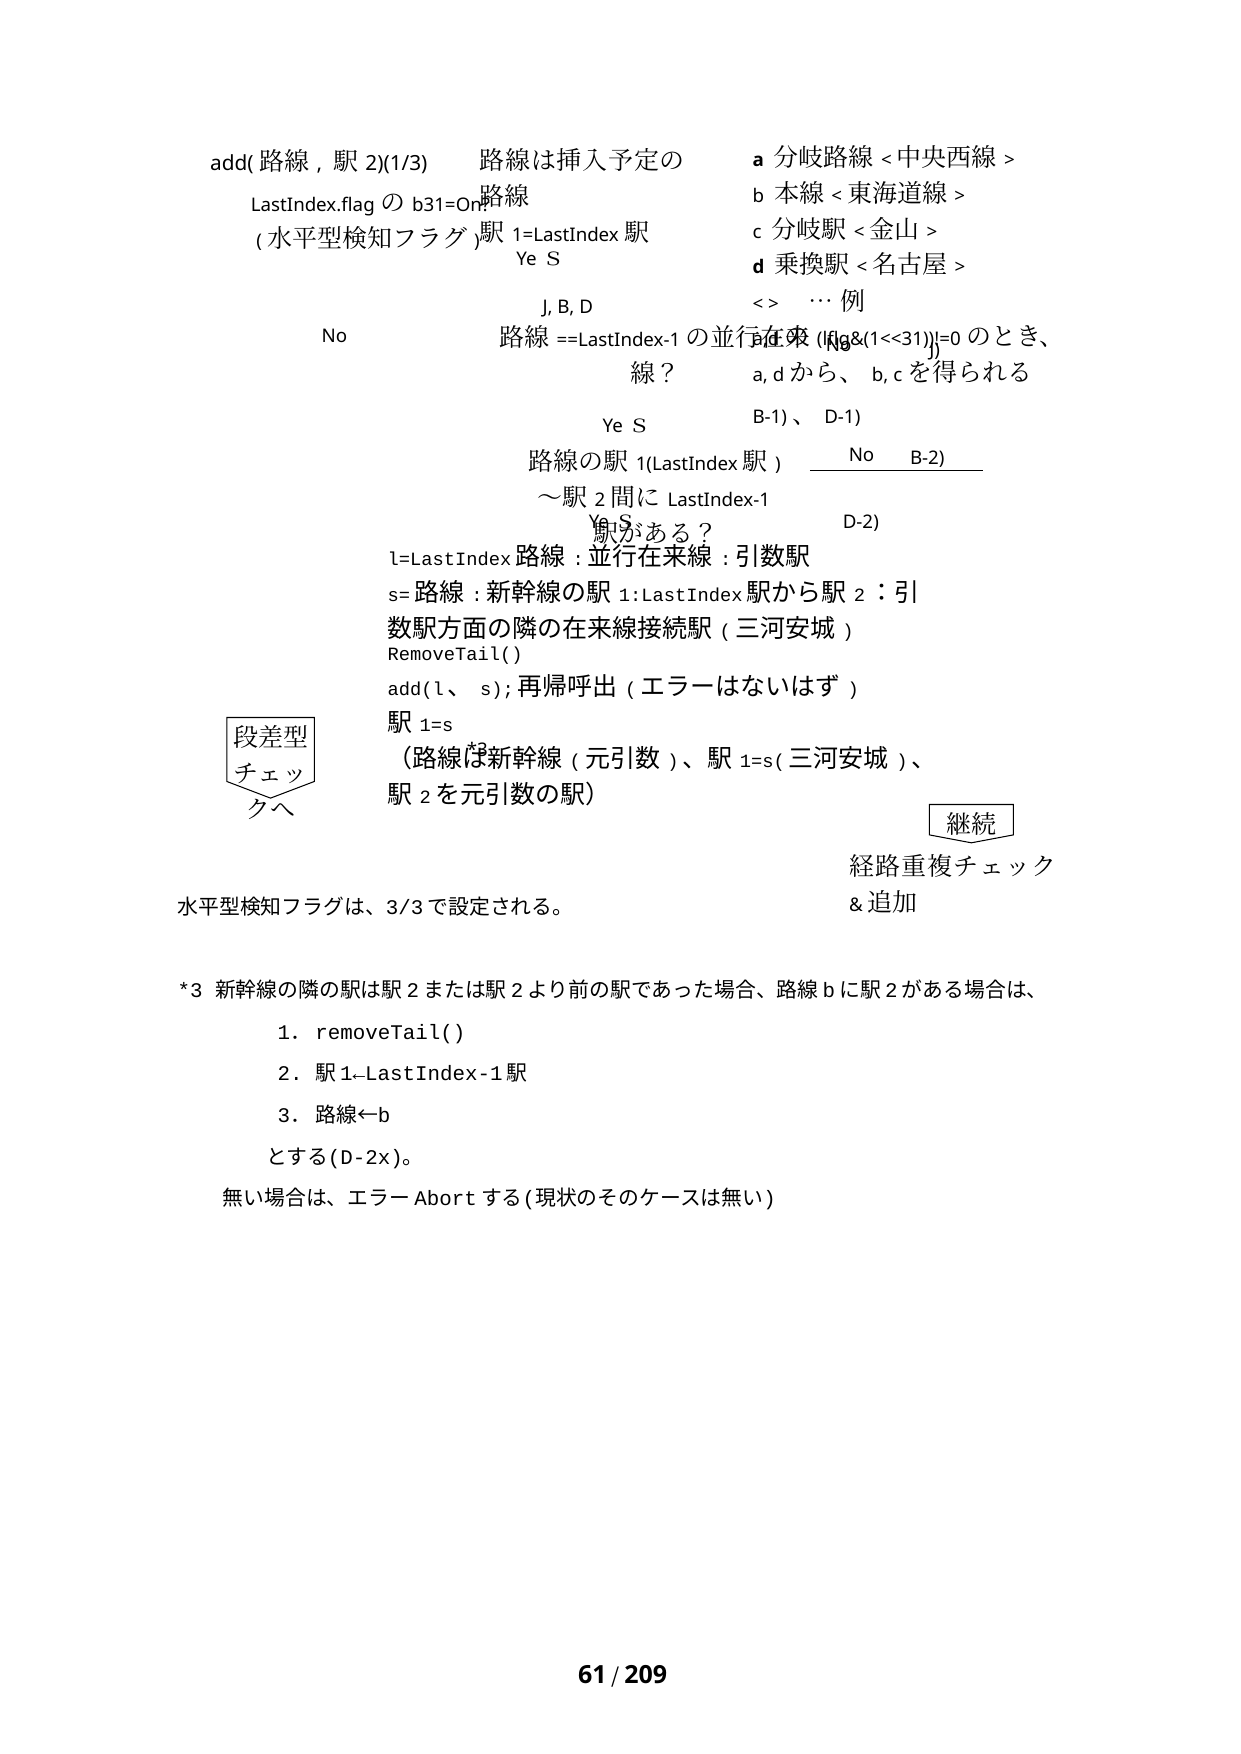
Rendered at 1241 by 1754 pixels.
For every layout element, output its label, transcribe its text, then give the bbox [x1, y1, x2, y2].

text 無い場合は、エラーAbortする(現状のそのケースは無い) [222, 1176, 1063, 1218]
text とする(D-2x)。 [266, 1134, 1063, 1176]
text 水平型検知フラグは、3/3で設定される。 [177, 884, 1063, 926]
text *3 新幹線の隣の駅は駅2または駅2より前の駅であった場合、路線bに駅2がある場合は、 1． removeTail() [177, 968, 1063, 1051]
text 3． 路線←b [177, 1093, 1063, 1134]
text 2. 駅1←LastIndex-1駅 [177, 1051, 1063, 1093]
